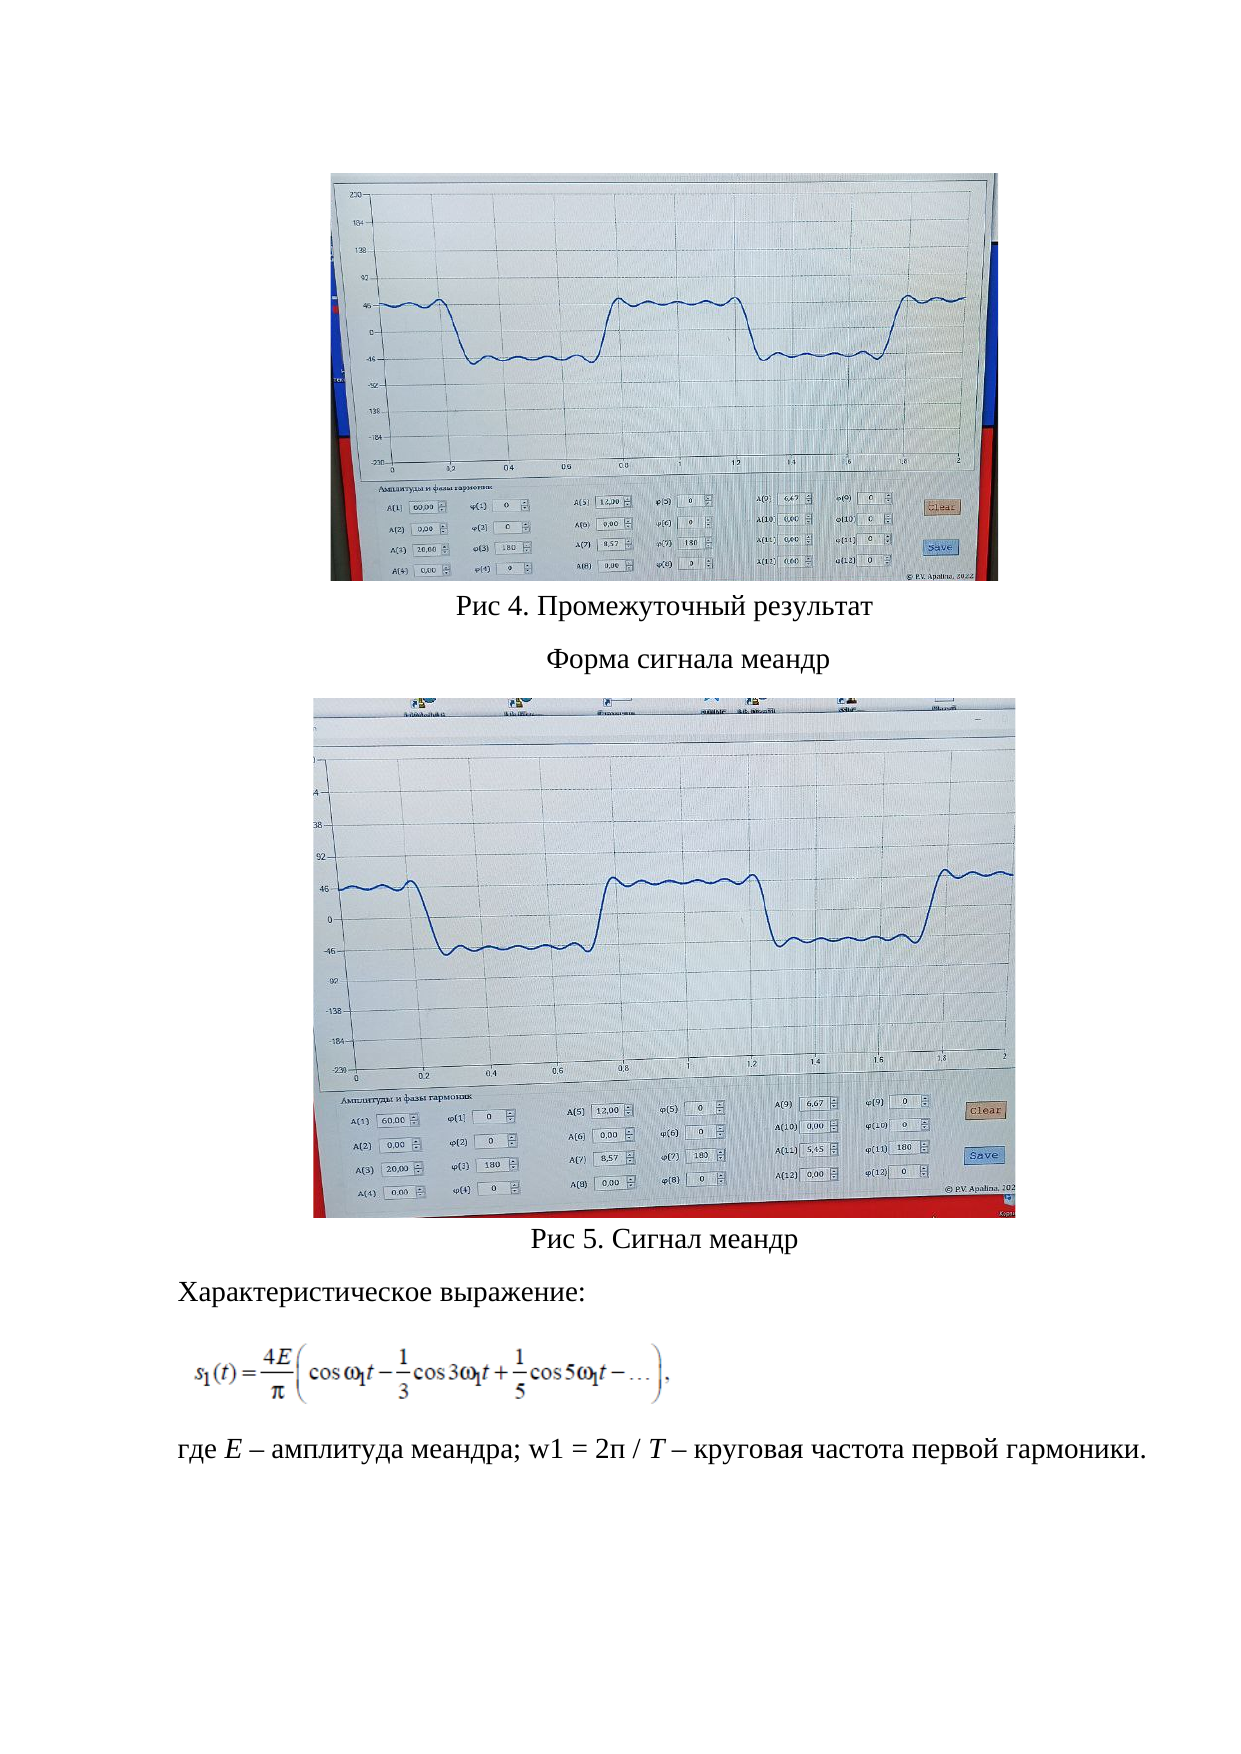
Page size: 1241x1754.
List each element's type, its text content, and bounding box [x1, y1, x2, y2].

text Форма сигнала меандр [177, 641, 1152, 674]
picture [330, 173, 999, 581]
text Рис 5. Сигнал меандр [177, 1222, 1152, 1255]
text Рис 4. Промежуточный результат [177, 588, 1152, 621]
text где Е – амплитуда меандра; w1 = 2п / T – круговая частота первой гармоники. [177, 1431, 1152, 1464]
picture [177, 1327, 688, 1413]
text Характеристическое выражение: [177, 1274, 1152, 1308]
picture [313, 698, 1016, 1218]
